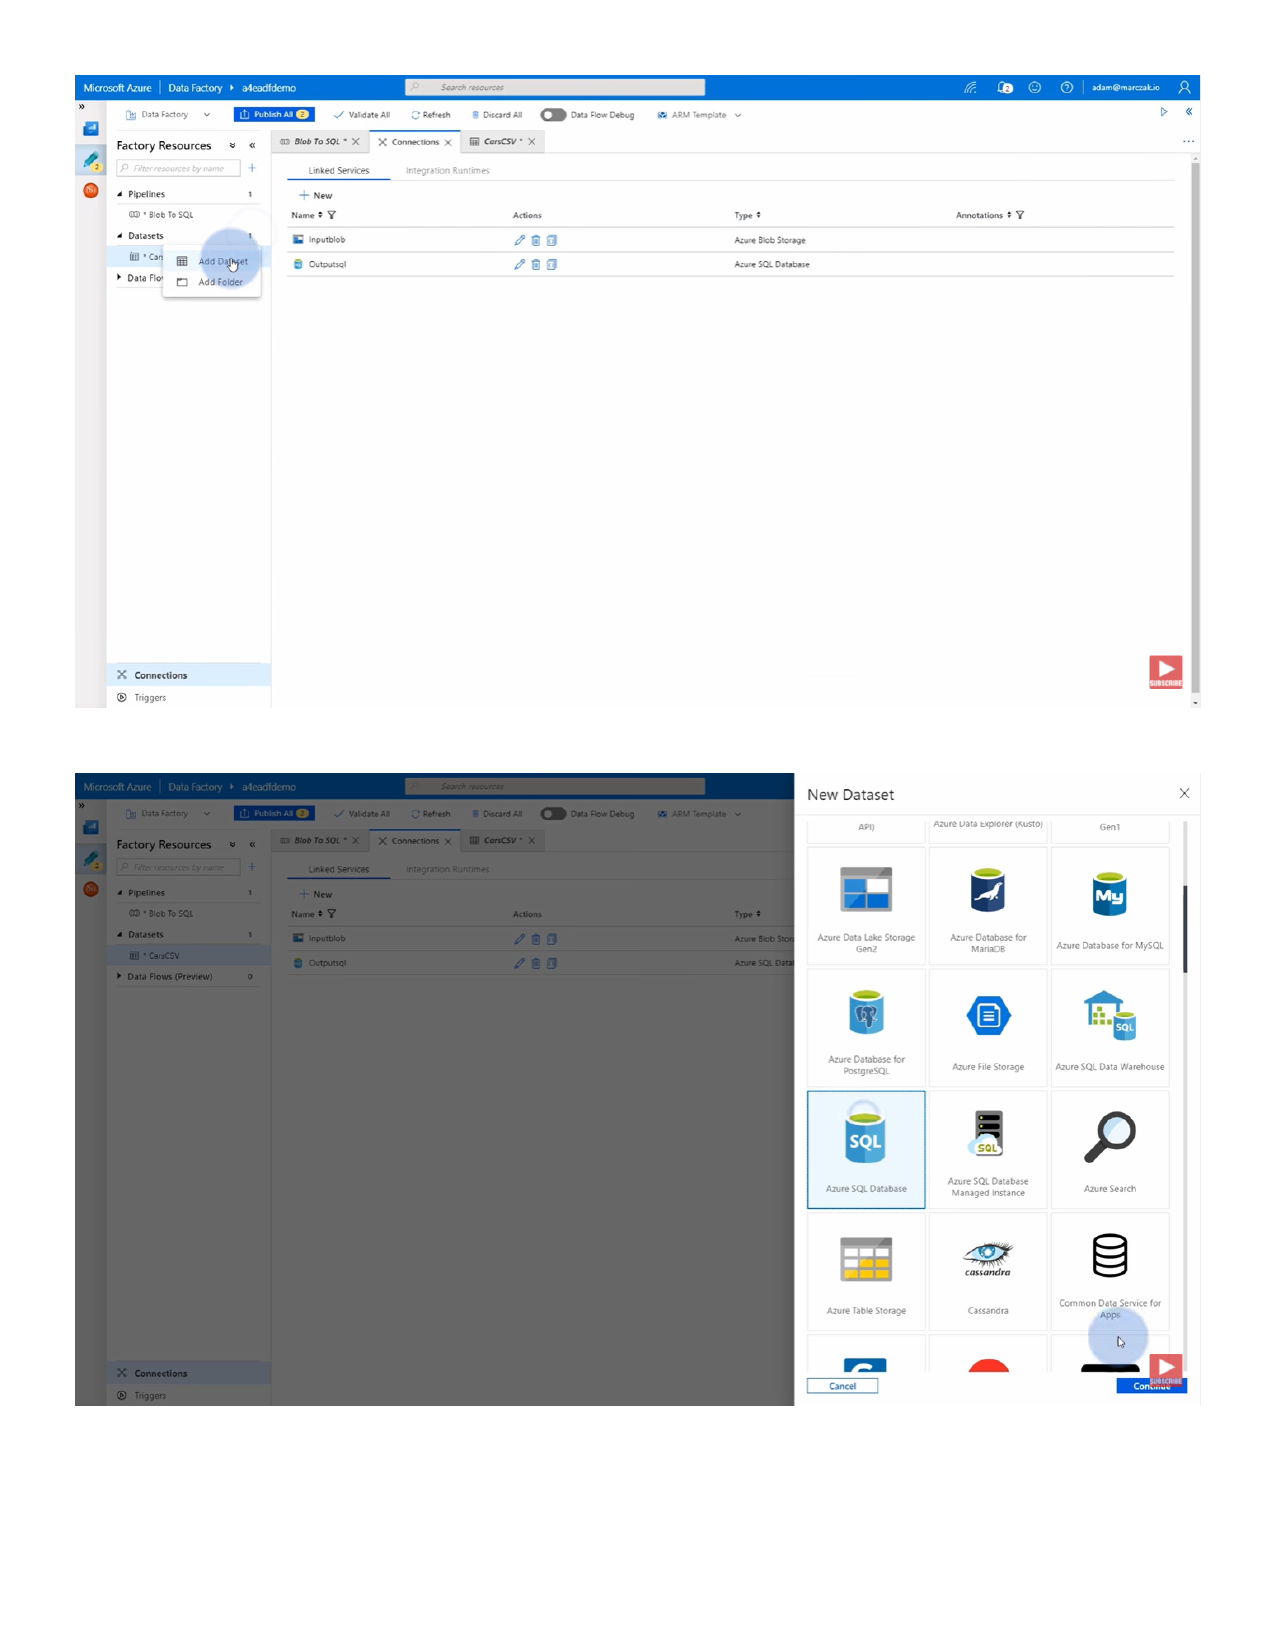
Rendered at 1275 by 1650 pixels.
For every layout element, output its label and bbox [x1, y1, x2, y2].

picture [75, 773, 1200, 1406]
picture [75, 75, 1200, 708]
